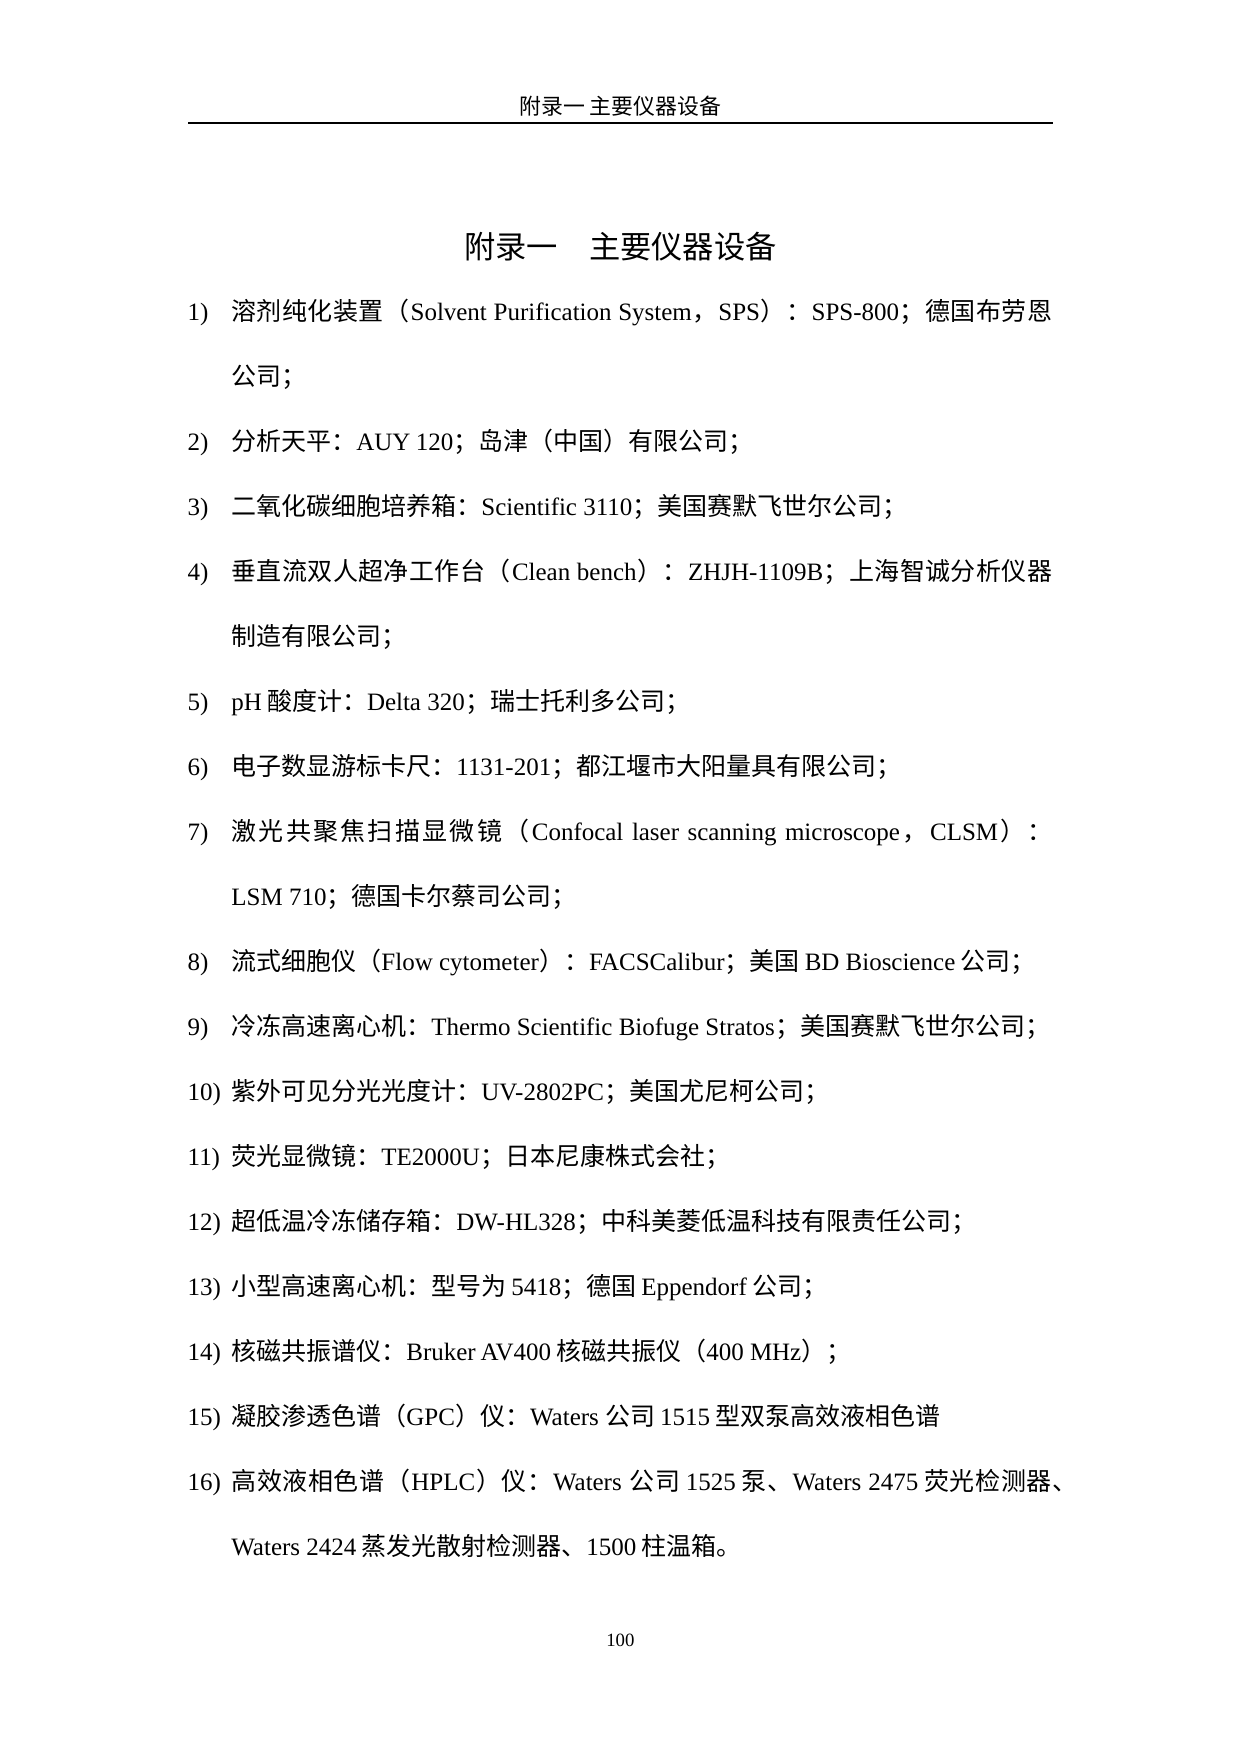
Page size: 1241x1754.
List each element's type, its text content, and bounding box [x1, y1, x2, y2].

list 高效液相色谱（HPLC）仪：Waters 公司1525泵、Waters 2475荧光检测器、Waters 2424蒸发光散射检测器、1500柱温箱。 [187, 1447, 1053, 1577]
list 冷冻高速离心机：Thermo Scientific Biofuge Stratos；美国赛默飞世尔公司； [187, 992, 1053, 1057]
list 超低温冷冻储存箱：DW-HL328；中科美菱低温科技有限责任公司； [187, 1187, 1053, 1252]
list 分析天平：AUY 120；岛津（中国）有限公司； [187, 407, 1053, 472]
list 激光共聚焦扫描显微镜（Confocal laser scanning microscope，CLSM）： LSM 710；德国卡尔蔡司公司； [187, 797, 1053, 927]
list 小型高速离心机：型号为5418；德国Eppendorf公司； [187, 1252, 1053, 1317]
list 溶剂纯化装置（Solvent Purification System，SPS）：SPS-800；德国布劳恩公司； [187, 277, 1053, 407]
list 电子数显游标卡尺：1131-201；都江堰市大阳量具有限公司； [187, 732, 1053, 797]
list 凝胶渗透色谱（GPC）仪：Waters 公司1515型双泵高效液相色谱 [187, 1382, 1053, 1447]
list 荧光显微镜：TE2000U；日本尼康株式会社； [187, 1122, 1053, 1187]
list 垂直流双人超净工作台（Clean bench）：ZHJH-1109B；上海智诚分析仪器制造有限公司； [187, 537, 1053, 667]
list pH酸度计：Delta 320；瑞士托利多公司； [187, 667, 1053, 732]
list 核磁共振谱仪：Bruker AV400核磁共振仪（400 MHz）； [187, 1317, 1053, 1382]
text 附录一 主要仪器设备 [187, 212, 1053, 277]
list 二氧化碳细胞培养箱：Scientific 3110；美国赛默飞世尔公司； [187, 472, 1053, 537]
list 紫外可见分光光度计：UV-2802PC；美国尤尼柯公司； [187, 1057, 1053, 1122]
list 流式细胞仪（Flow cytometer）：FACSCalibur；美国BD Bioscience公司； [187, 927, 1053, 992]
